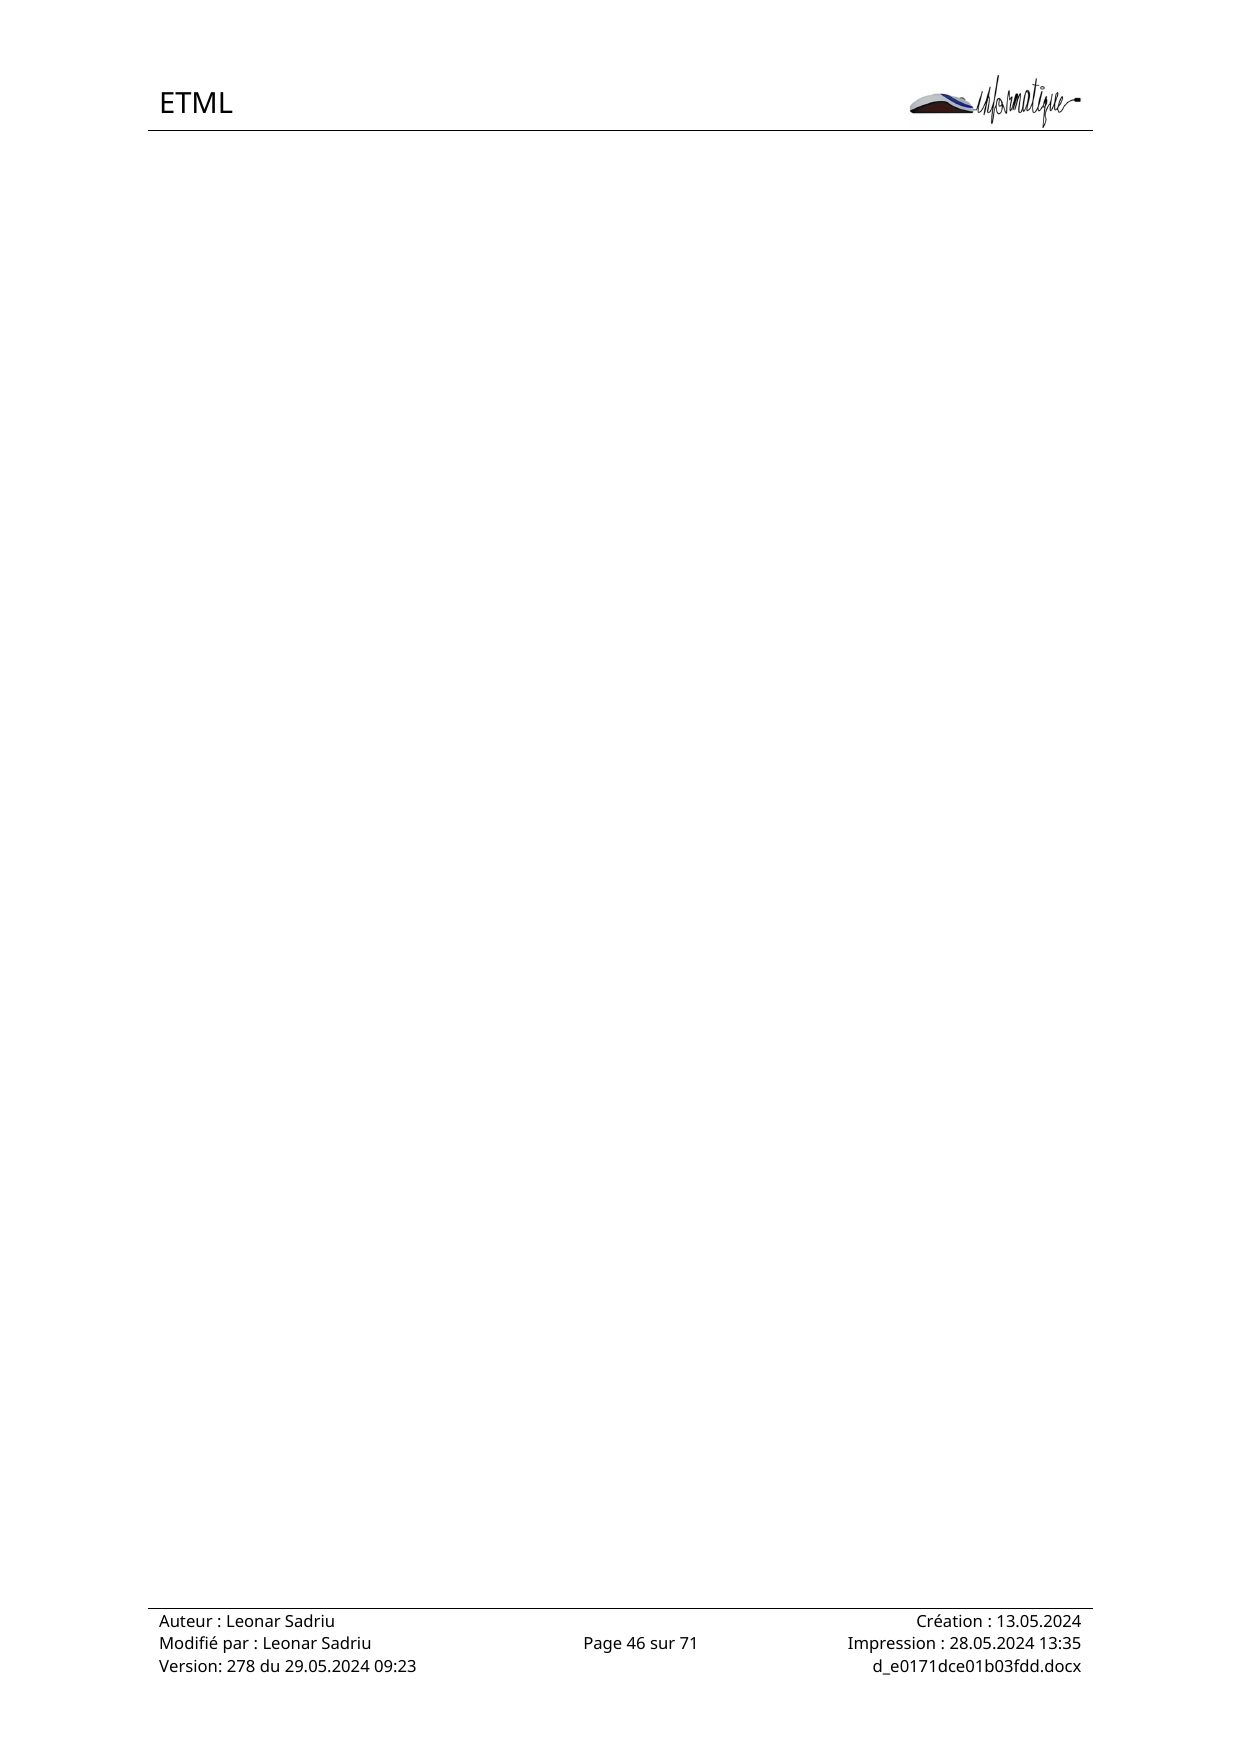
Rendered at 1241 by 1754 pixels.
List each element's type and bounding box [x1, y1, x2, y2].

picture [909, 75, 1082, 128]
